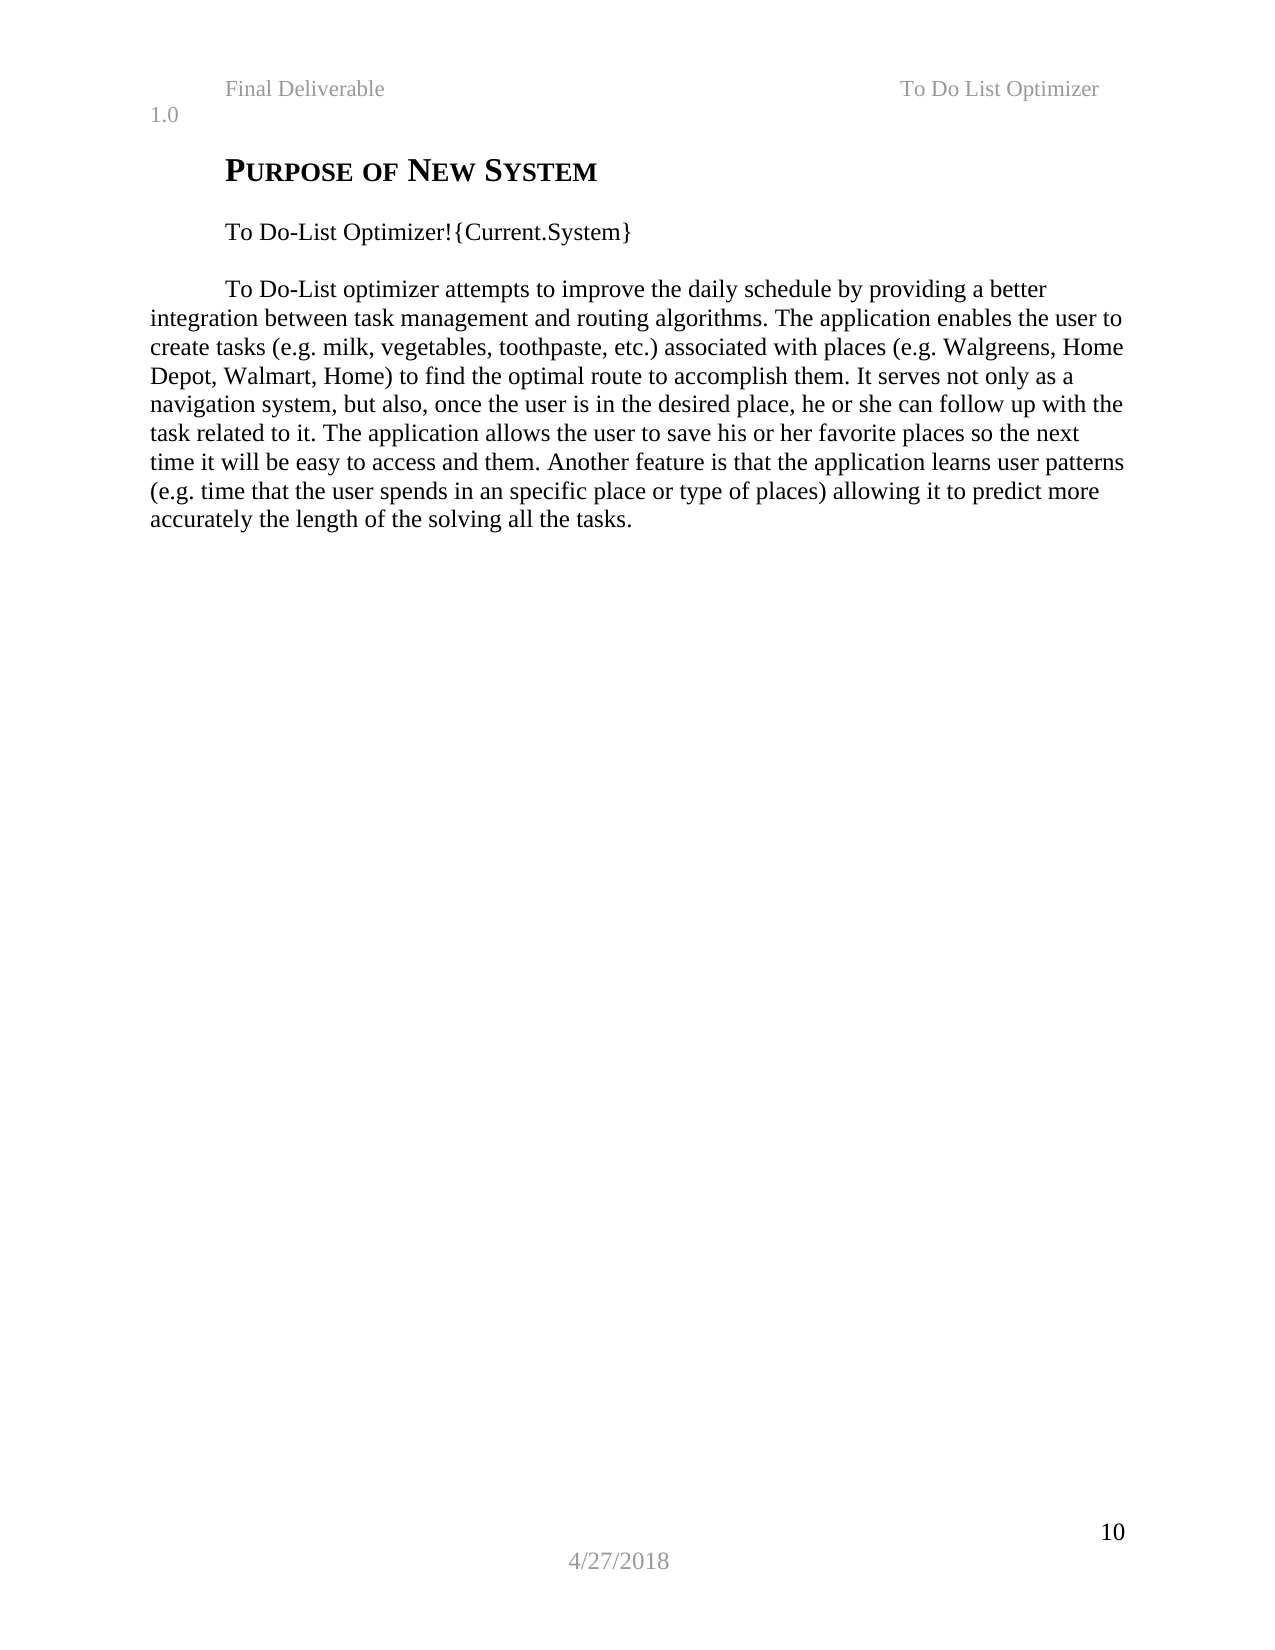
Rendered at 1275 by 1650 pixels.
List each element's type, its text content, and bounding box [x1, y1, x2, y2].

text To Do-List Optimizer!{Current.System} [150, 217, 1125, 246]
text To Do-List optimizer attempts to improve the daily schedule by providing a better integration between task management and routing algorithms. The application enables the user to create tasks (e.g. milk, vegetables, toothpaste, etc.) associated with places (e.g. Walgreens, Home Depot, Walmart, Home) to find the optimal route to accomplish them. It serves not only as a navigation system, but also, once the user is in the desired place, he or she can follow up with the task related to it. The application allows the user to save his or her favorite places so the next time it will be easy to access and them. Another feature is that the application learns user patterns (e.g. time that the user spends in an specific place or type of places) allowing it to predict more accurately the length of the solving all the tasks. [150, 274, 1125, 533]
subtitle Purpose of New System [150, 150, 1125, 188]
